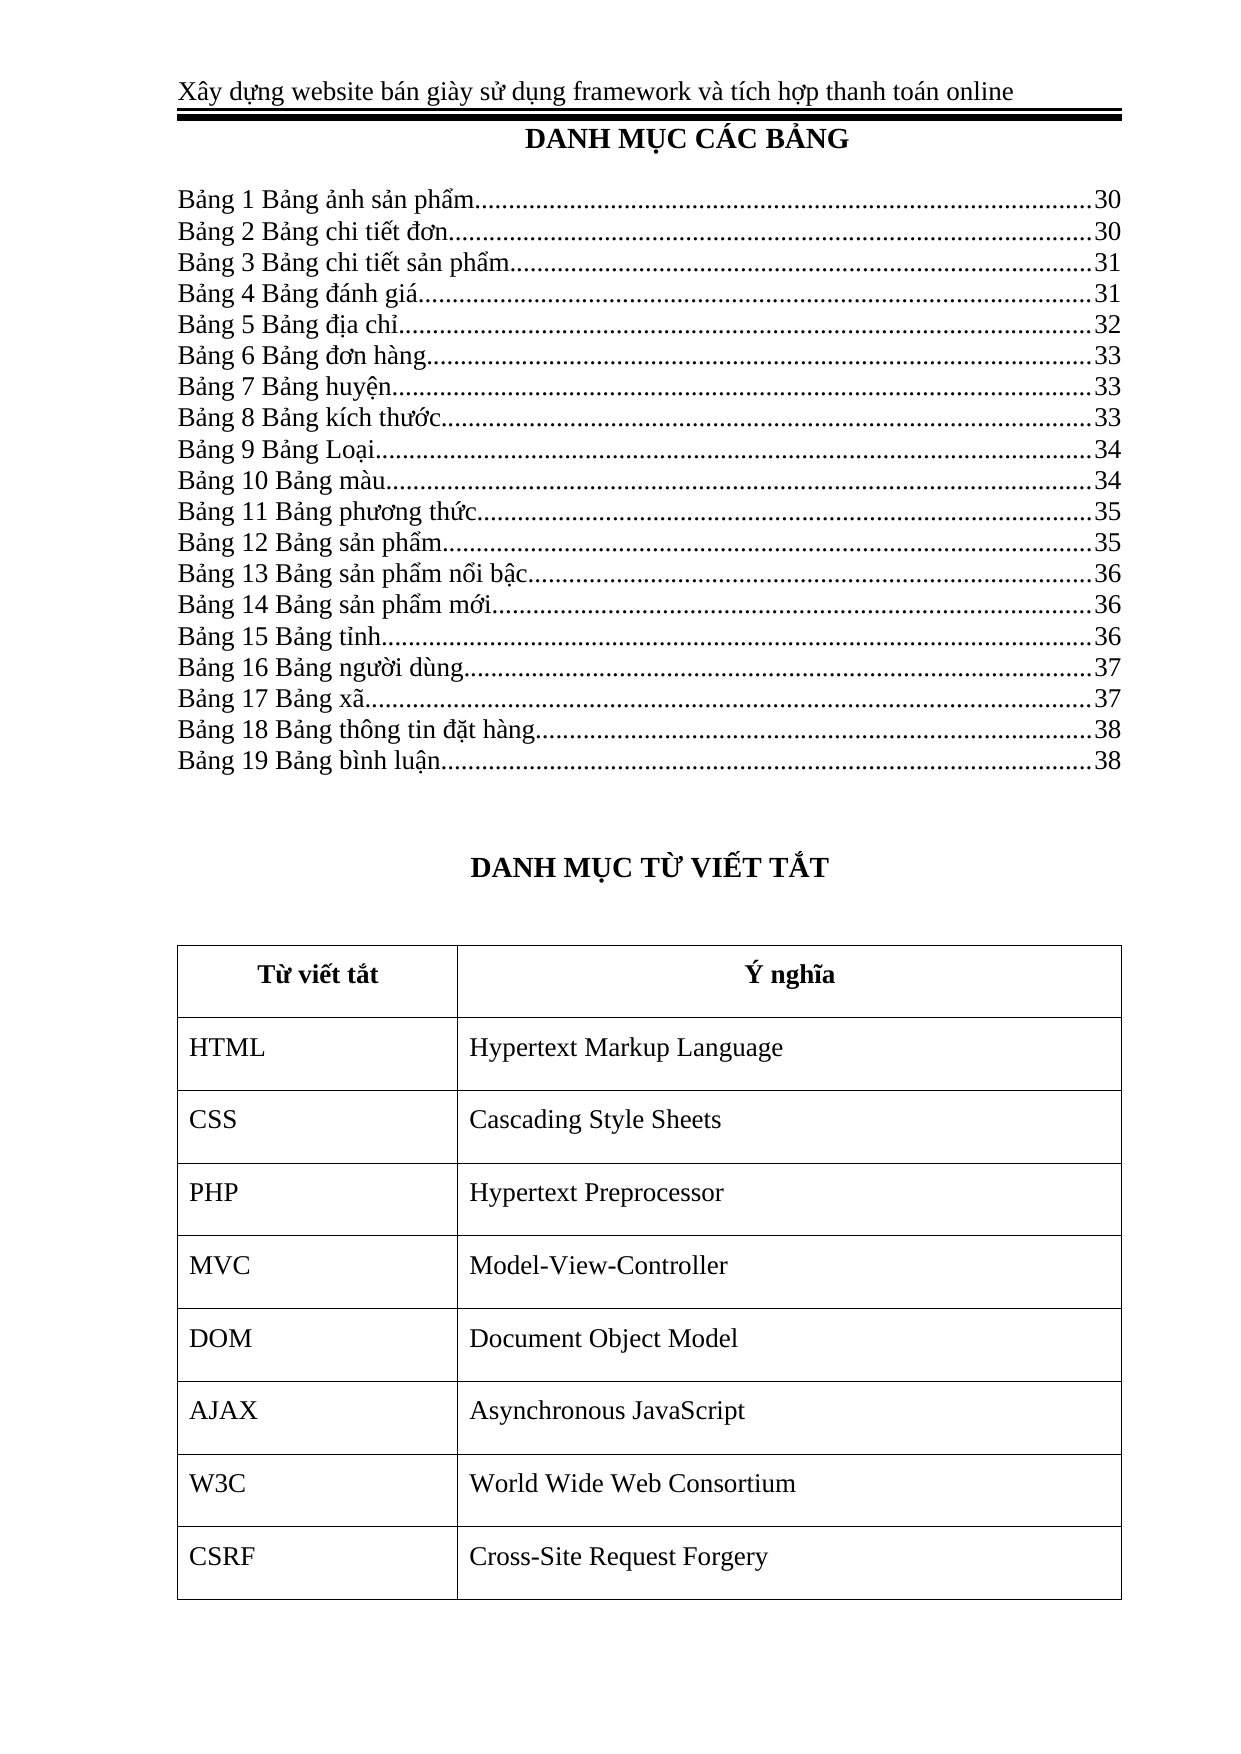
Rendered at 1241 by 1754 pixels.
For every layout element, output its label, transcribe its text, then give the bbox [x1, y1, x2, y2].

text Bảng 18 Bảng thông tin đặt hàng 38 [177, 713, 1122, 744]
text Bảng 8 Bảng kích thước 33 [177, 402, 1122, 433]
table_cell Hypertext Markup Language [458, 1018, 1121, 1090]
table_cell Hypertext Preprocessor [458, 1164, 1121, 1235]
text Bảng 3 Bảng chi tiết sản phẩm 31 [177, 246, 1122, 277]
table_cell AJAX [178, 1382, 457, 1453]
text Bảng 9 Bảng Loại 34 [177, 433, 1122, 464]
text Bảng 15 Bảng tỉnh 36 [177, 619, 1122, 651]
text Bảng 2 Bảng chi tiết đơn 30 [177, 215, 1122, 246]
table_cell Document Object Model [458, 1309, 1121, 1381]
table_cell CSS [178, 1091, 457, 1163]
table_header Từ viết tắt [178, 946, 457, 1017]
text Bảng 16 Bảng người dùng 37 [177, 651, 1122, 682]
text Bảng 14 Bảng sản phẩm mới 36 [177, 588, 1122, 619]
table_cell MVC [178, 1236, 457, 1308]
table_cell World Wide Web Consortium [458, 1455, 1121, 1526]
table_cell CSRF [178, 1527, 457, 1599]
text Bảng 10 Bảng màu 34 [177, 464, 1122, 495]
table_cell Cascading Style Sheets [458, 1091, 1121, 1163]
text Bảng 12 Bảng sản phẩm 35 [177, 526, 1122, 557]
table_cell HTML [178, 1018, 457, 1090]
text Bảng 19 Bảng bình luận 38 [177, 744, 1122, 775]
text Bảng 4 Bảng đánh giá 31 [177, 277, 1122, 308]
table_header Ý nghĩa [458, 946, 1121, 1017]
text DANH MỤC TỪ VIẾT TẮT [177, 851, 1122, 884]
table_cell Asynchronous JavaScript [458, 1382, 1121, 1453]
text Bảng 13 Bảng sản phẩm nổi bậc 36 [177, 557, 1122, 588]
table_cell DOM [178, 1309, 457, 1381]
table_cell Cross-Site Request Forgery [458, 1527, 1121, 1599]
text DANH MỤC CÁC BẢNG [252, 121, 1122, 154]
table_cell Model-View-Controller [458, 1236, 1121, 1308]
text Bảng 1 Bảng ảnh sản phẩm 30 [177, 183, 1122, 215]
table_cell PHP [178, 1164, 457, 1235]
text Bảng 11 Bảng phương thức 35 [177, 495, 1122, 526]
text Bảng 5 Bảng địa chỉ 32 [177, 308, 1122, 339]
table_cell W3C [178, 1455, 457, 1526]
text Bảng 6 Bảng đơn hàng 33 [177, 339, 1122, 370]
text Bảng 7 Bảng huyện 33 [177, 370, 1122, 402]
text Bảng 17 Bảng xã 37 [177, 682, 1122, 713]
